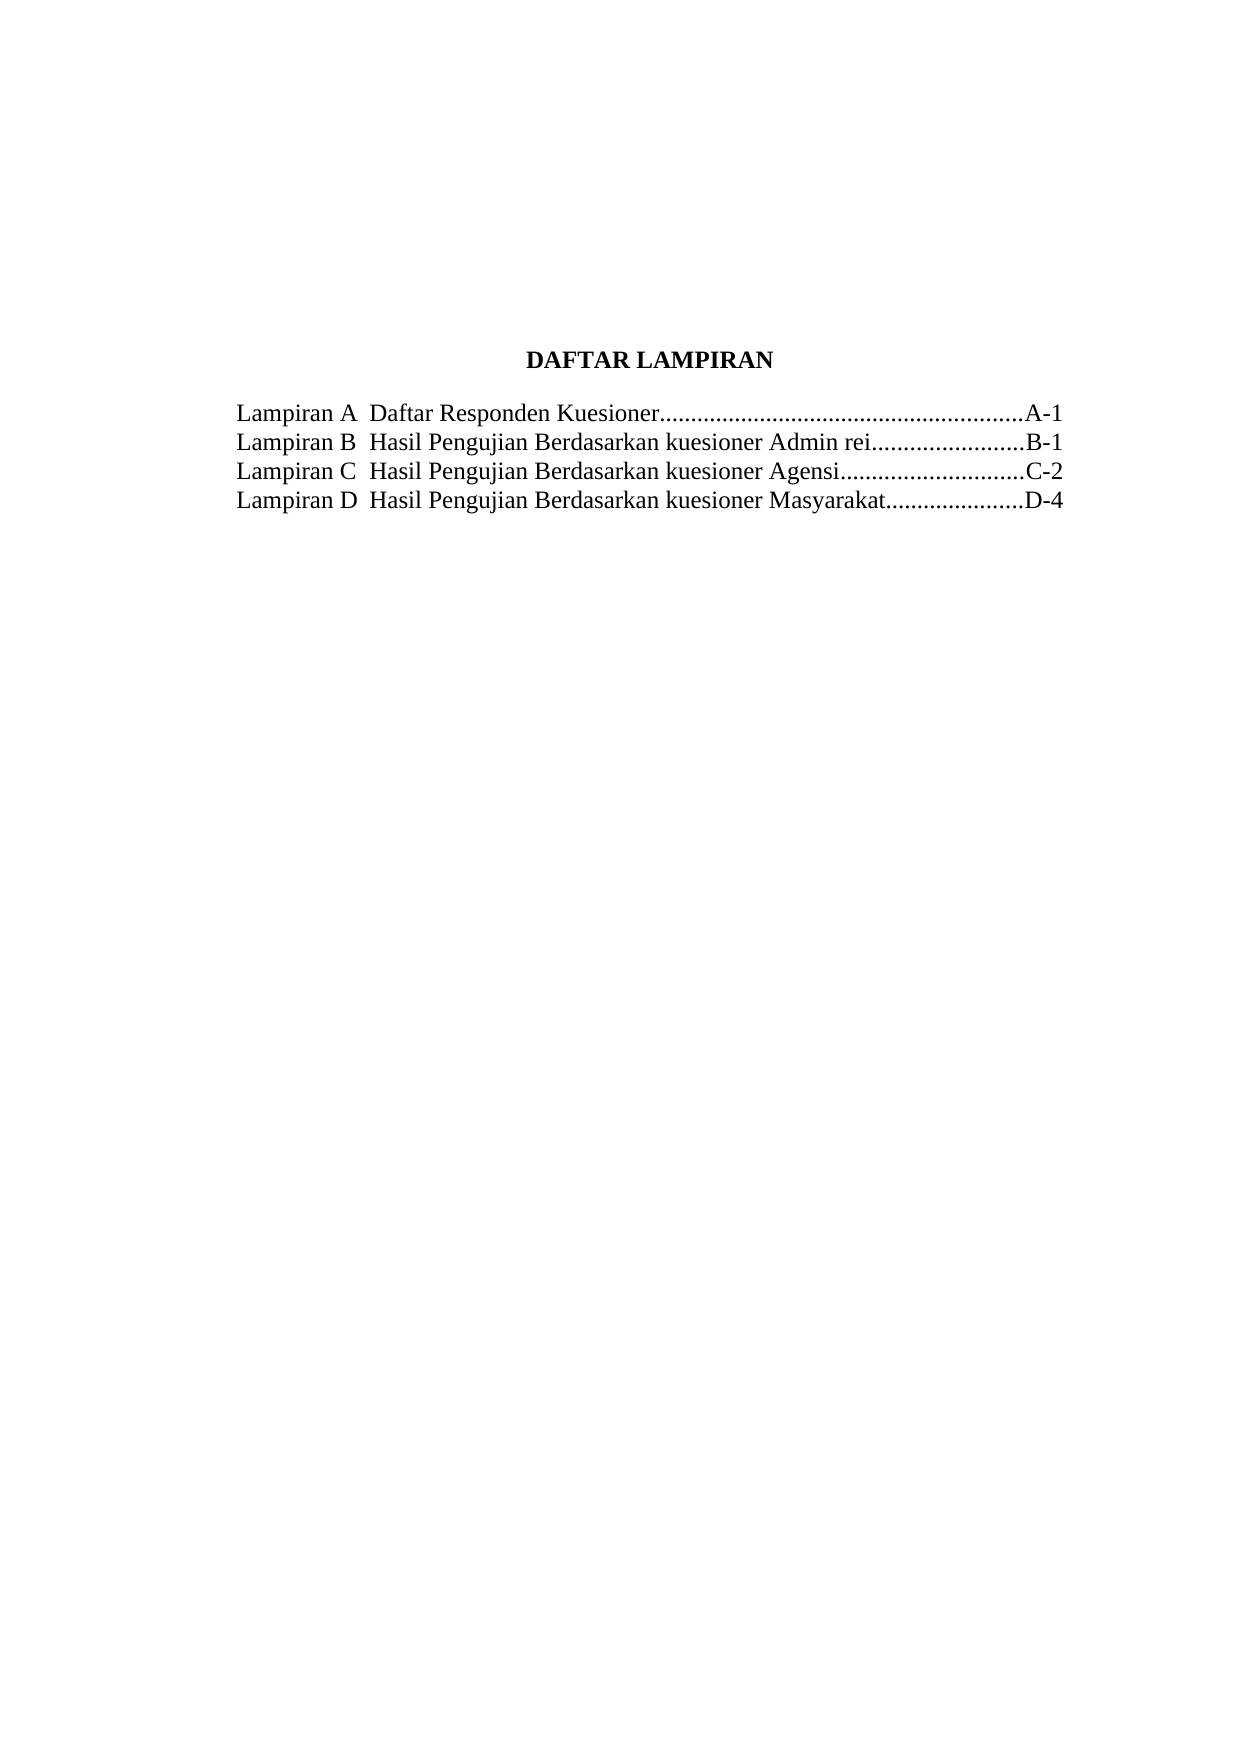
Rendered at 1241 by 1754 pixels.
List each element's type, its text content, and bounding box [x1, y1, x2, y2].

text Lampiran D Hasil Pengujian Berdasarkan kuesioner Masyarakat D-4 [236, 485, 1063, 513]
text Lampiran C Hasil Pengujian Berdasarkan kuesioner Agensi C-2 [236, 456, 1063, 485]
text Lampiran B Hasil Pengujian Berdasarkan kuesioner Admin rei B-1 [236, 427, 1063, 456]
text Lampiran A Daftar Responden Kuesioner A-1 [236, 398, 1063, 427]
text Daftar Lampiran [236, 346, 1063, 374]
